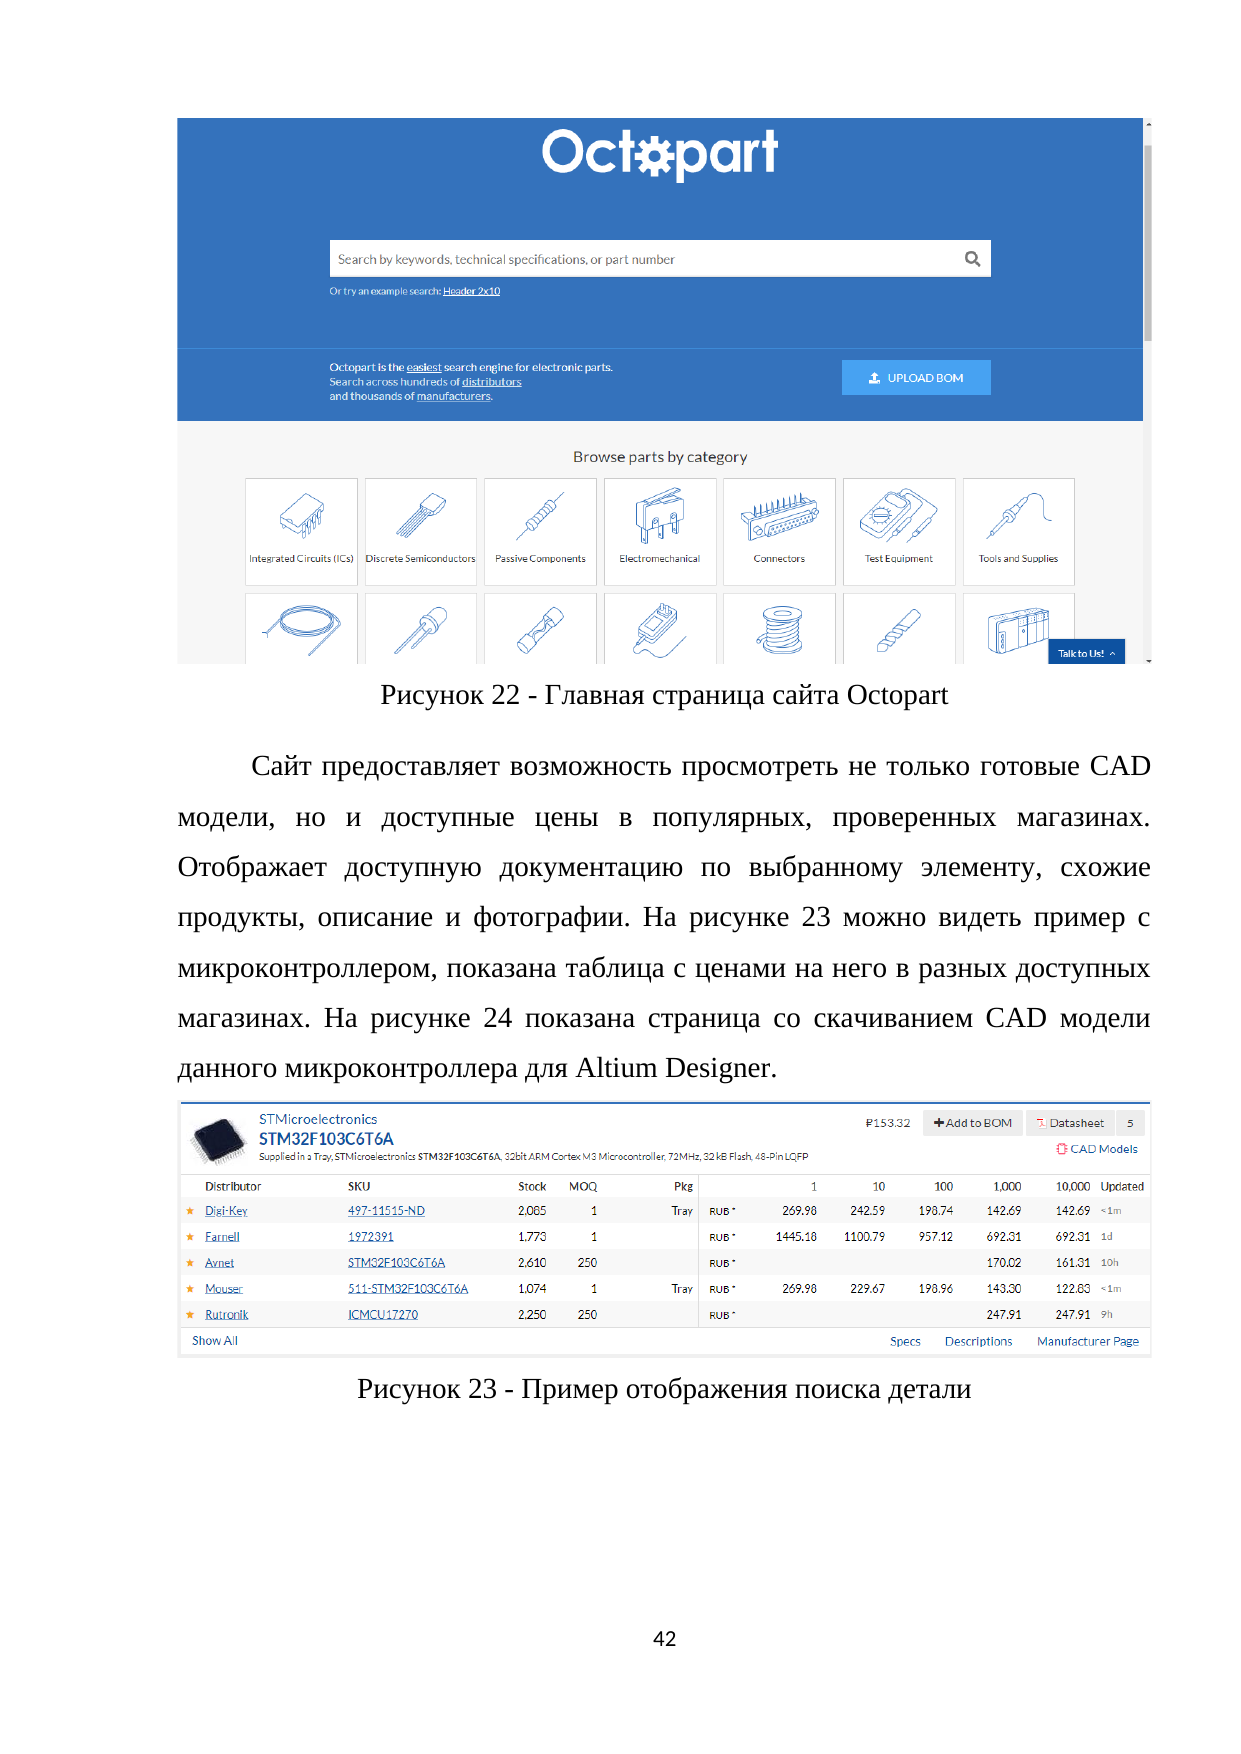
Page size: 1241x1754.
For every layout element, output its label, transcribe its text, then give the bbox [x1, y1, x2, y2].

text Рисунок 22 - Главная страница сайта Octopart [177, 677, 1152, 711]
text Сайт предоставляет возможность просмотреть не только готовые CAD модели, но и доступные цены в популярных, проверенных магазинах. Отображает доступную документацию по выбранному элементу, схожие продукты, описание и фотографии. На рисунке 23 можно видеть пример с микроконтроллером, показана таблица с ценами на него в разных доступных магазинах. На рисунке 24 показана страница со скачиванием CAD модели данного микроконтроллера для Altium Designer. [177, 748, 1152, 1084]
text Рисунок 23 - Пример отображения поиска детали [177, 1371, 1152, 1405]
picture [177, 118, 1152, 664]
picture [177, 1100, 1152, 1358]
